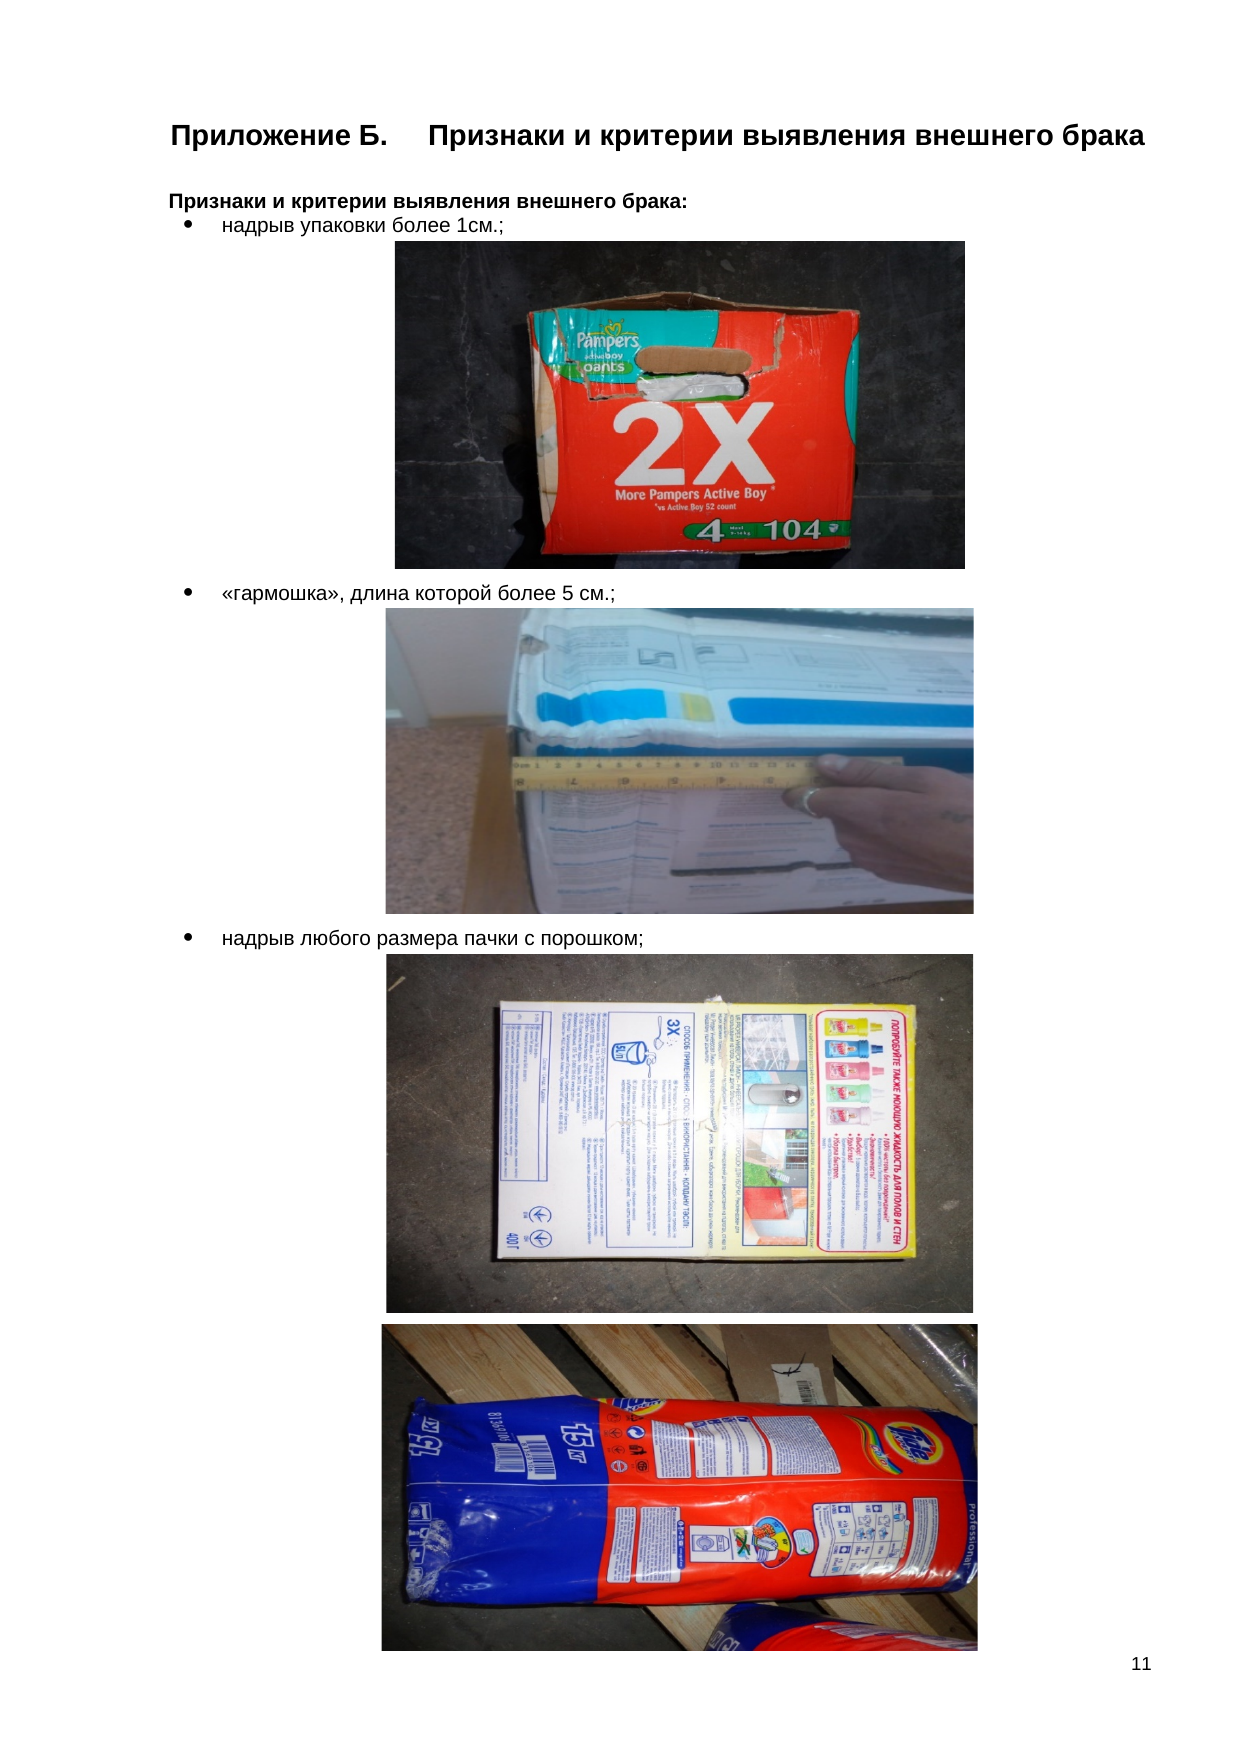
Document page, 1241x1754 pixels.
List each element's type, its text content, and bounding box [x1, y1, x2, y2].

text Признаки и критерии выявления внешнего брака: [162, 189, 1152, 213]
list «гармошка», длина которой более 5 см.; [184, 580, 1152, 605]
picture [386, 954, 974, 1313]
list надрыв любого размера пачки с порошком; [184, 926, 1152, 950]
picture [381, 1324, 978, 1651]
picture [394, 241, 965, 569]
list Признаки и критерии выявления внешнего брака [170, 118, 1152, 152]
list надрыв упаковки более 1см.; [184, 213, 1152, 238]
picture [385, 608, 974, 914]
